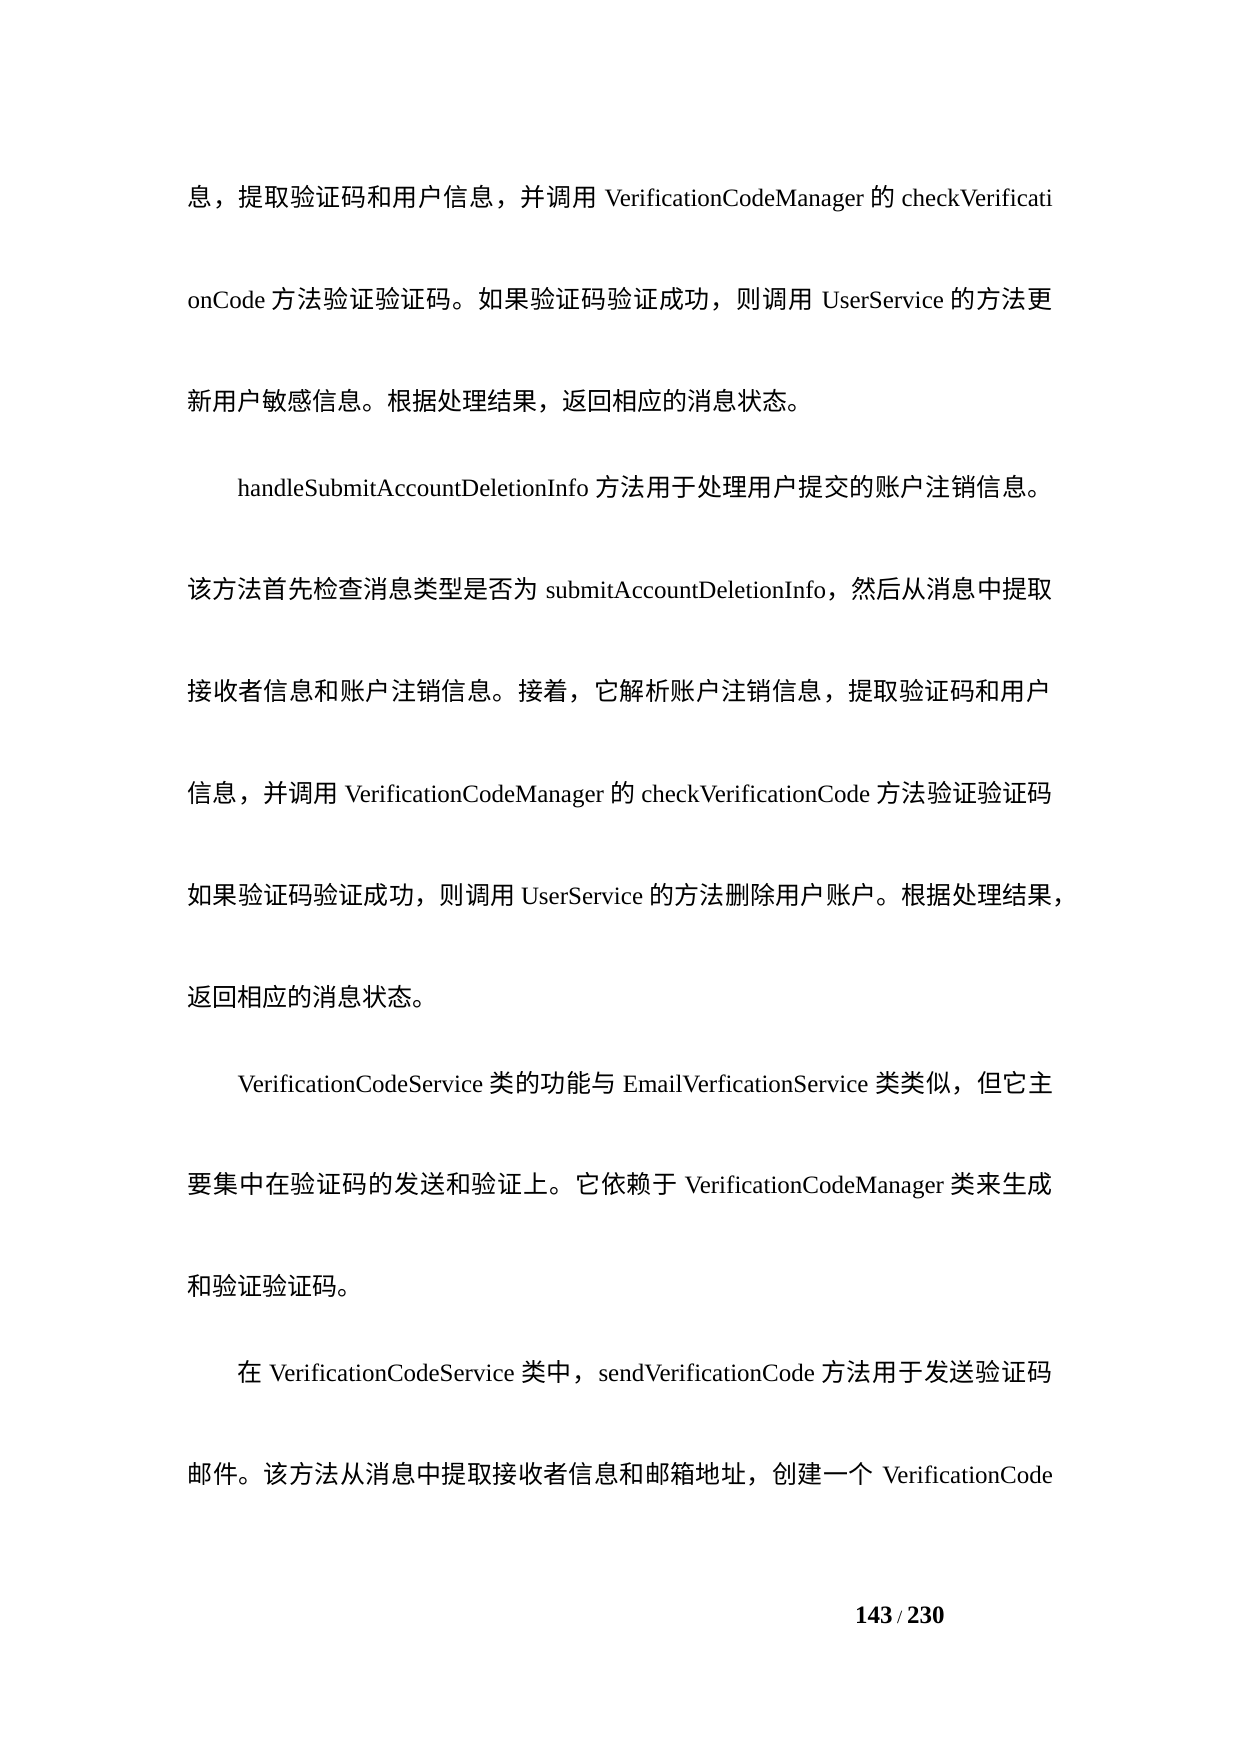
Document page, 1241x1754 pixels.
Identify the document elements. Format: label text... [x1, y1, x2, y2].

text handleSubmitAccountDeletionInfo 方法用于处理用户提交的账户注销信息。该方法首先检查消息类型是否为 submitAccountDeletionInfo，然后从消息中提取接收者信息和账户注销信息。接着，它解析账户注销信息，提取验证码和用户信息，并调用 VerificationCodeManager 的 checkVerificationCode 方法验证验证码。如果验证码验证成功，则调用 UserService 的方法删除用户账户。根据处理结果，返回相应的消息状态。 [187, 452, 1053, 1029]
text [187, 162, 1053, 434]
text VerificationCodeService 类的功能与 EmailVerficationService 类类似，但它主要集中在验证码的发送和验证上。它依赖于 VerificationCodeManager 类来生成和验证验证码。 [187, 1047, 1053, 1319]
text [187, 1337, 1053, 1507]
